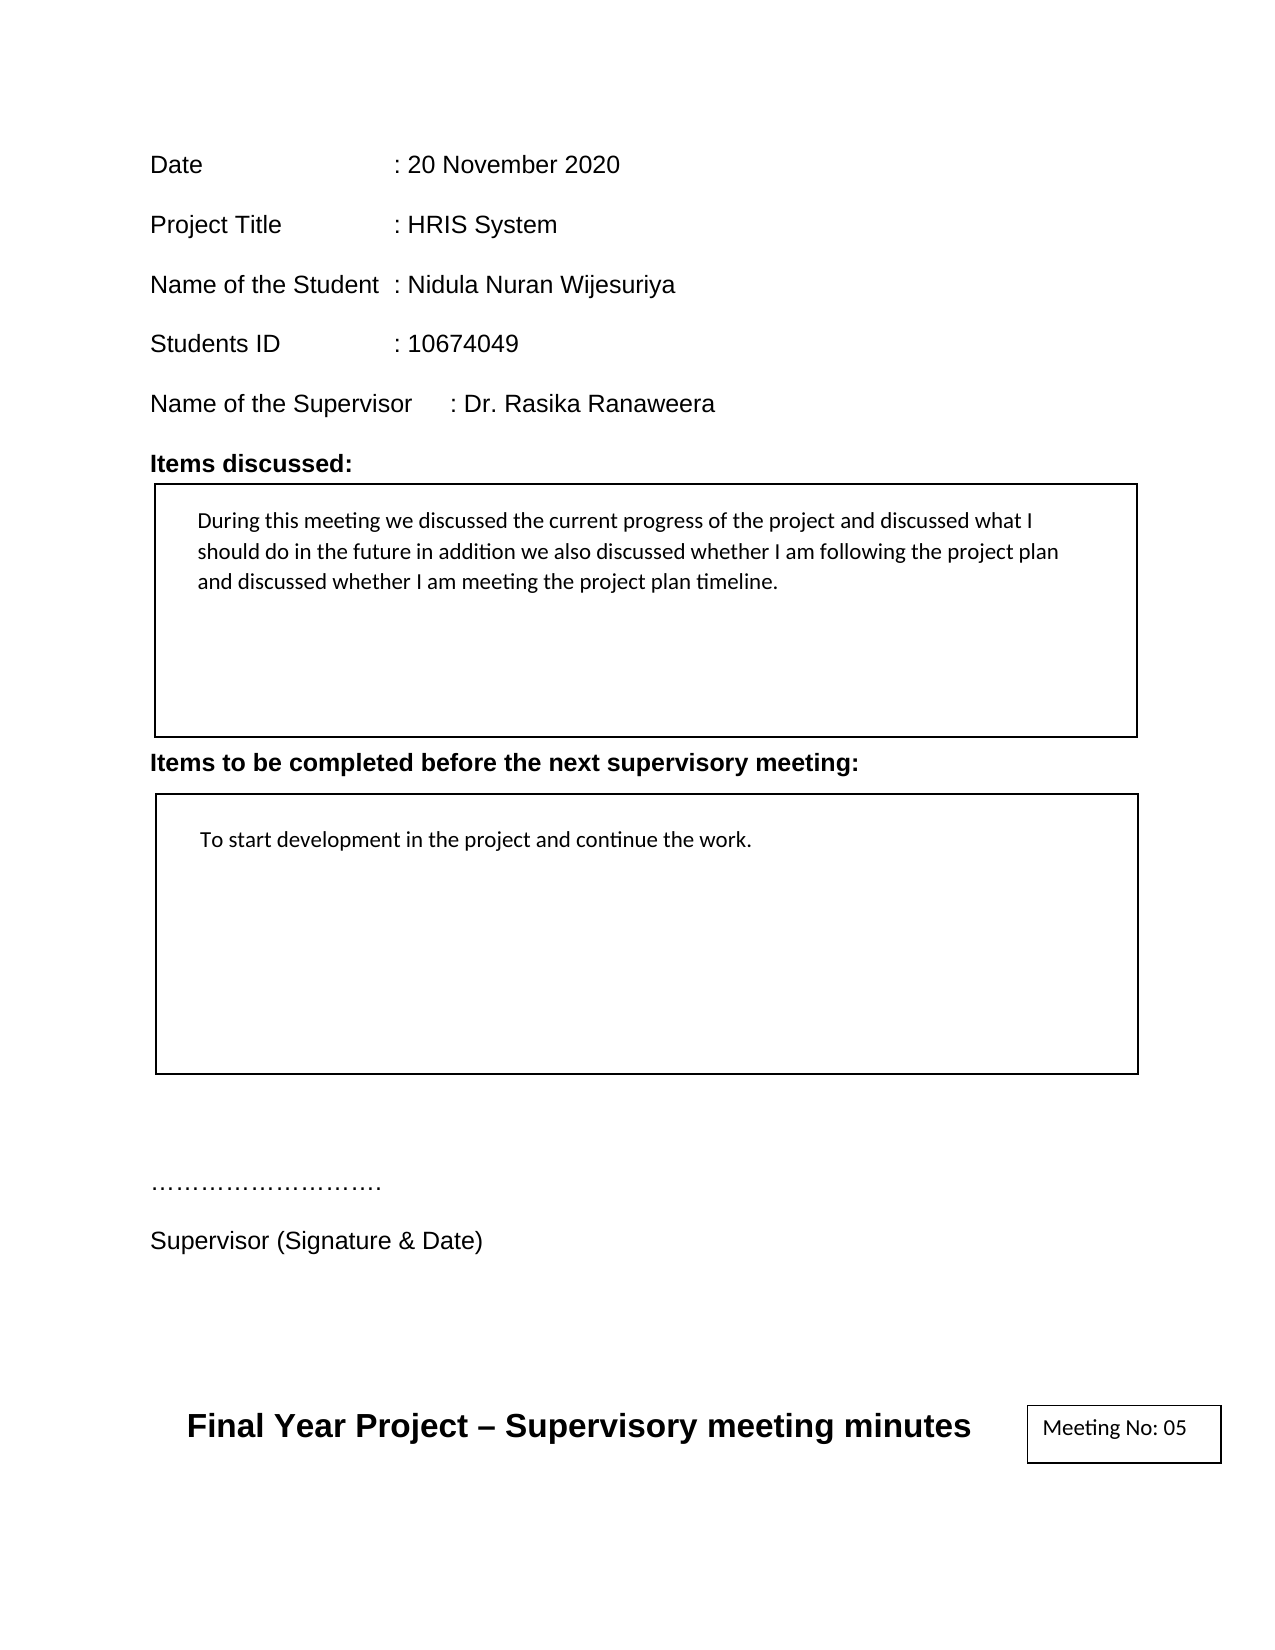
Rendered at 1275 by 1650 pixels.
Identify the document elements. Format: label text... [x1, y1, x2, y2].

text Final Year Project – Supervisory meeting minutes [150, 1406, 1027, 1444]
text Items to be completed before the next supervisory meeting: [150, 748, 1125, 777]
text Name of the Supervisor : Dr. Rasika Ranaweera [150, 389, 1125, 418]
text Students ID : 10674049 [150, 329, 1125, 358]
text Name of the Student : Nidula Nuran Wijesuriya [150, 269, 1125, 298]
text Date : 20 November 2020 [150, 150, 1125, 179]
text ………………………. [150, 1166, 1125, 1195]
text Supervisor (Signature & Date) [150, 1226, 1125, 1255]
text Items discussed: [150, 449, 1125, 478]
text Project Title : HRIS System [150, 210, 1125, 238]
